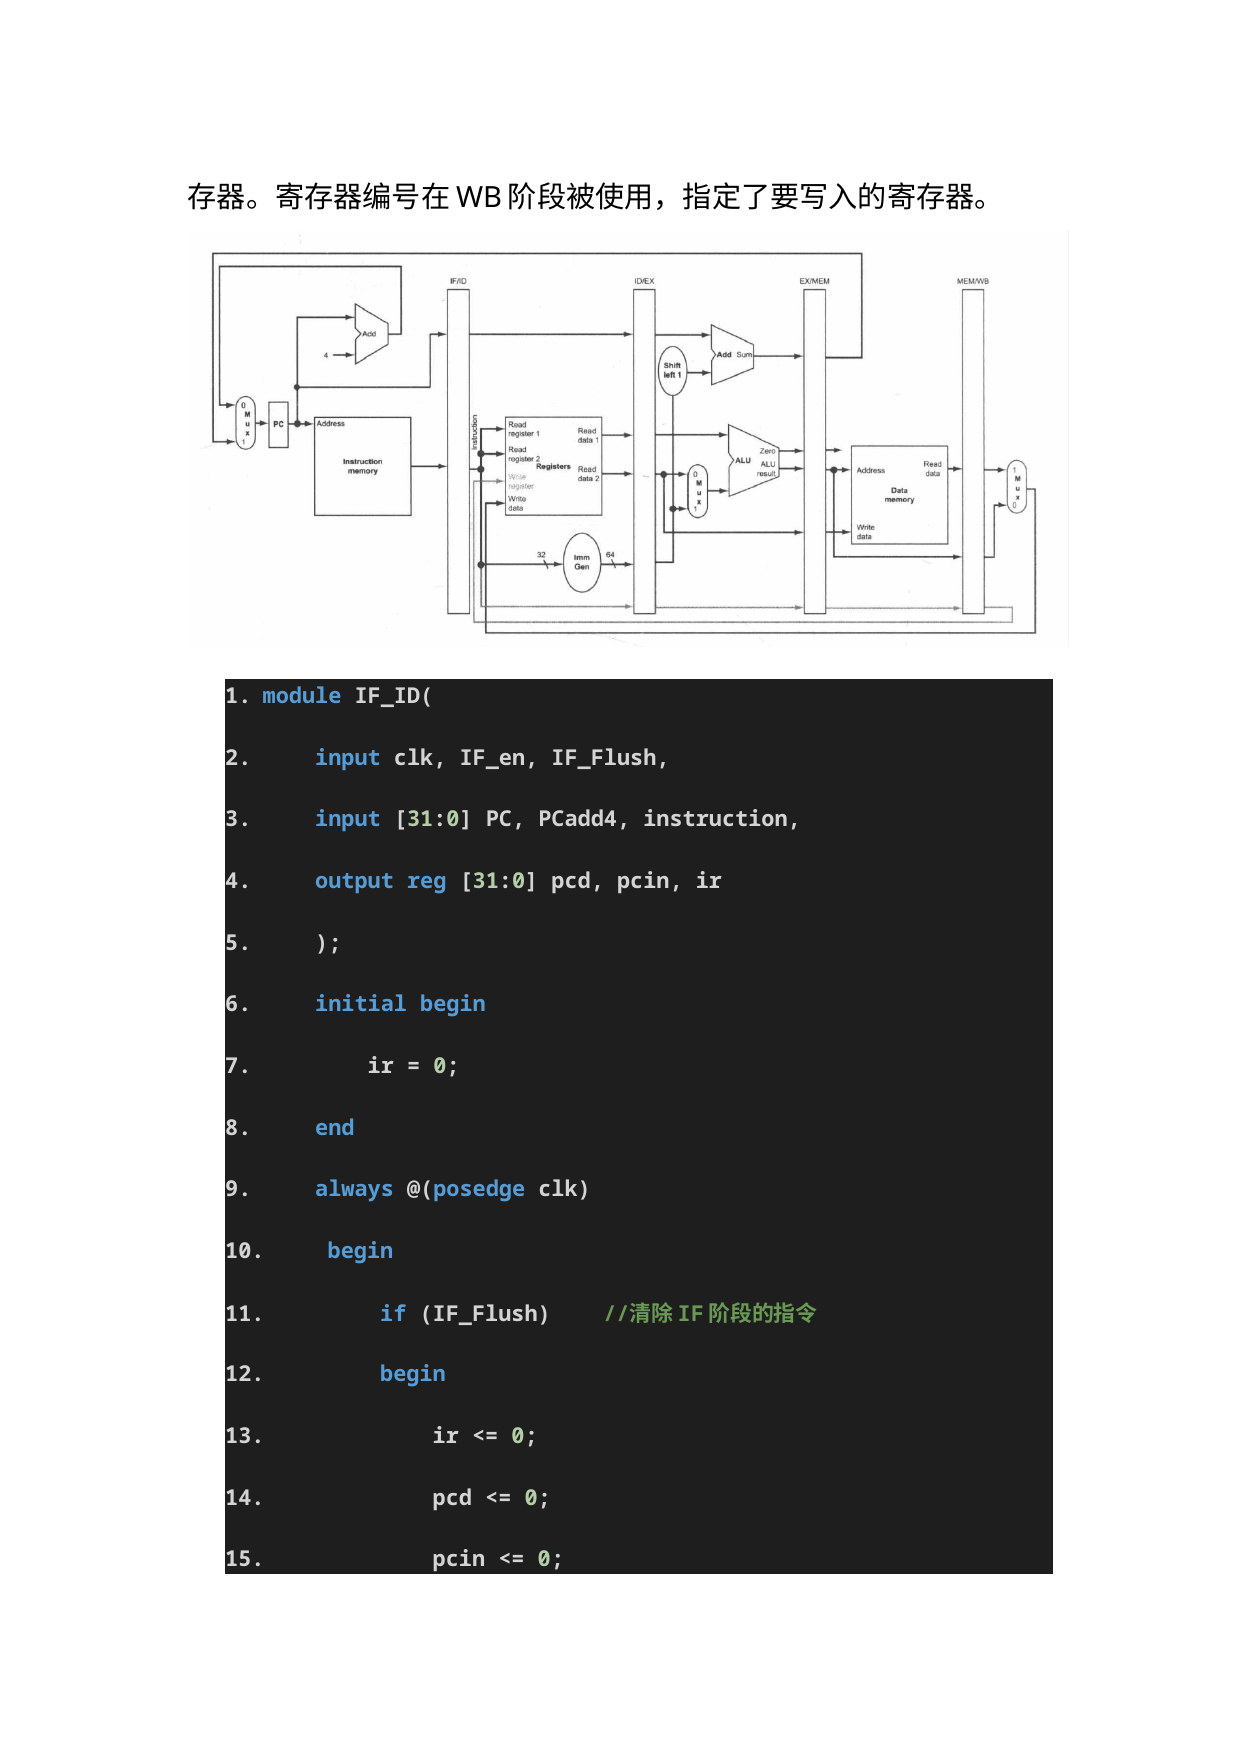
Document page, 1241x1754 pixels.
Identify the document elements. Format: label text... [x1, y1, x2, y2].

list ir = 0; [225, 1049, 1053, 1081]
list output reg [31:0] pcd, pcin, ir [225, 864, 1053, 896]
picture [187, 230, 1069, 647]
list pcin <= 0; [225, 1542, 1053, 1574]
list begin [225, 1234, 1053, 1266]
list input [31:0] PC, PCadd4, instruction, [225, 802, 1053, 834]
list pcd <= 0; [225, 1480, 1053, 1513]
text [187, 162, 1053, 227]
list initial begin [225, 987, 1053, 1019]
list input clk, IF_en, IF_Flush, [225, 740, 1053, 773]
list end [225, 1110, 1053, 1143]
list ir <= 0; [225, 1419, 1053, 1451]
list module IF_ID( [225, 679, 1053, 711]
list begin [225, 1357, 1053, 1389]
list if (IF_Flush) //清除IF阶段的指令 [225, 1295, 1053, 1328]
list ); [225, 925, 1053, 958]
list always @(posedge clk) [225, 1172, 1053, 1204]
